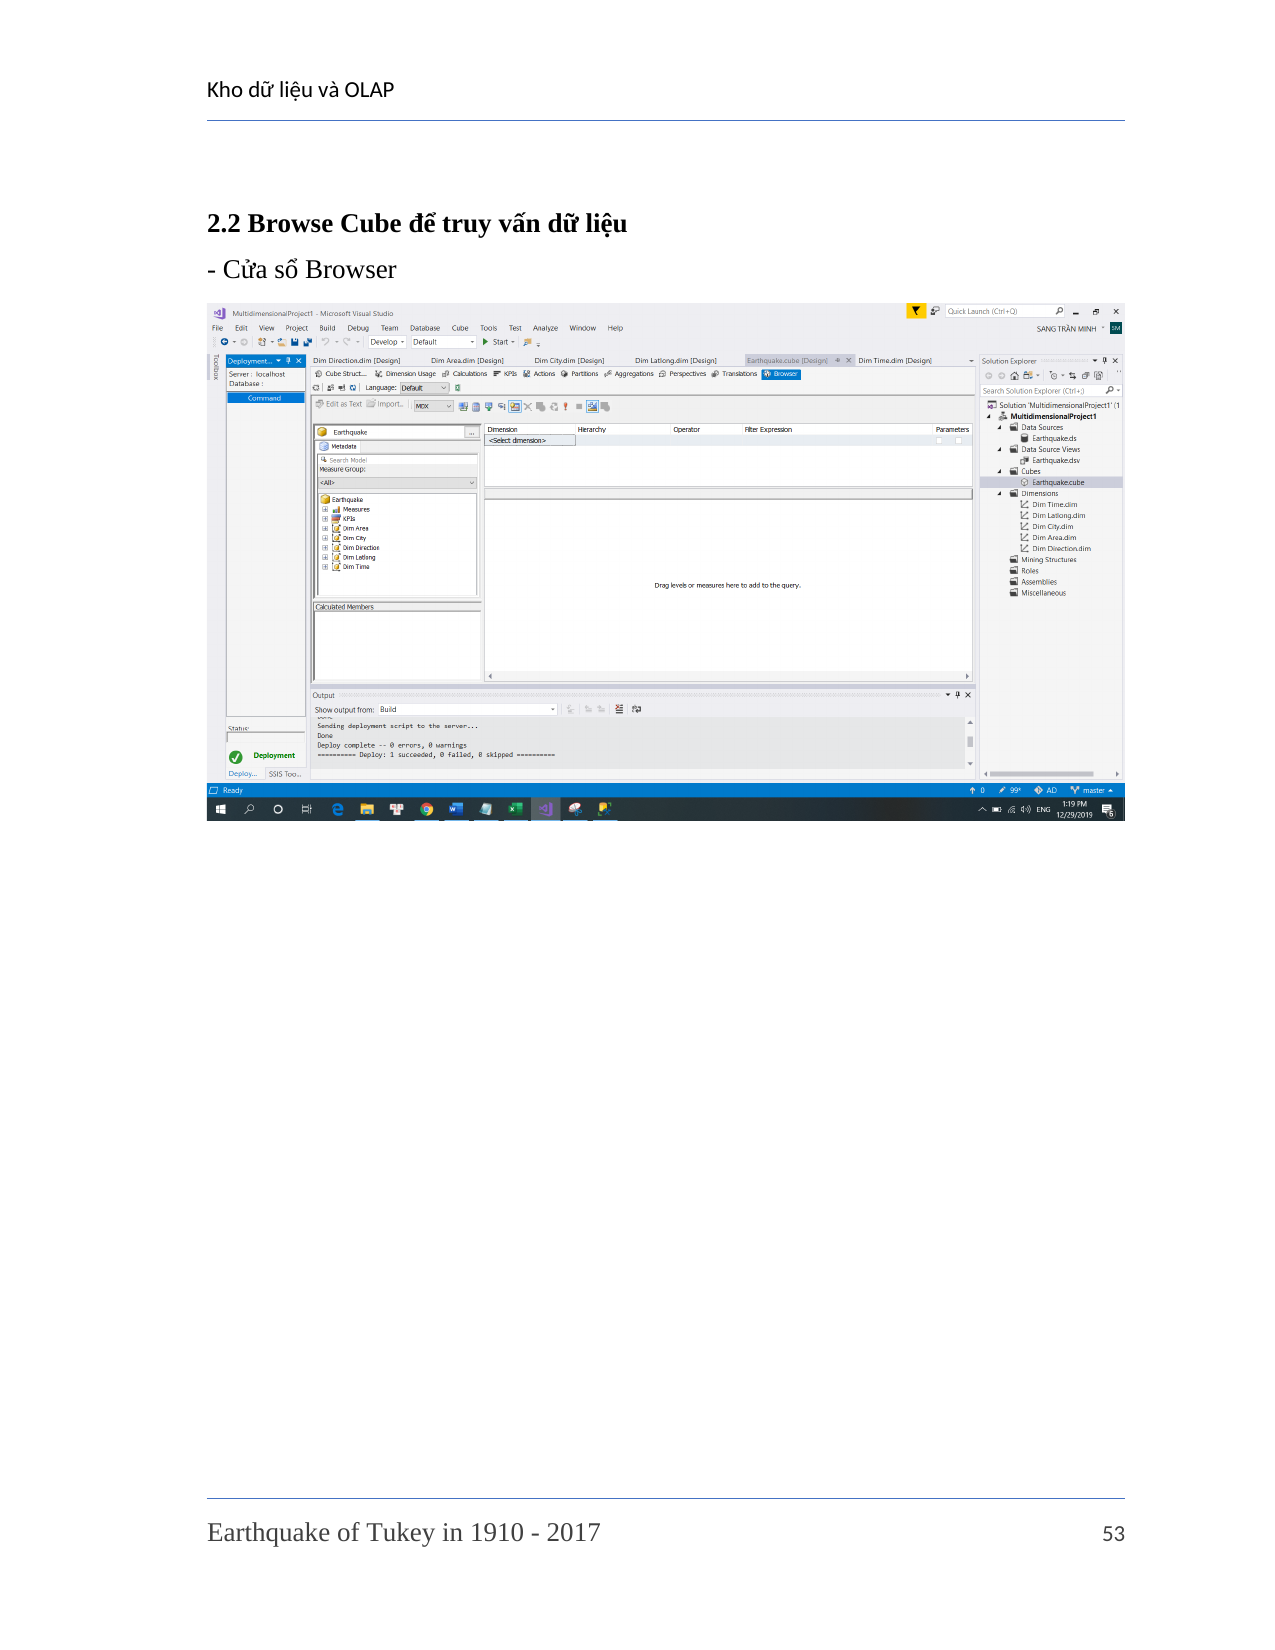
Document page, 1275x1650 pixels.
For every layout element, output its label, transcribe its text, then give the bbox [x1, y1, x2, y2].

picture [206, 303, 1125, 821]
text - Cửa sổ Browser [207, 253, 1125, 284]
subtitle 2.2 Browse Cube để truy vấn dữ liệu [207, 207, 1125, 238]
